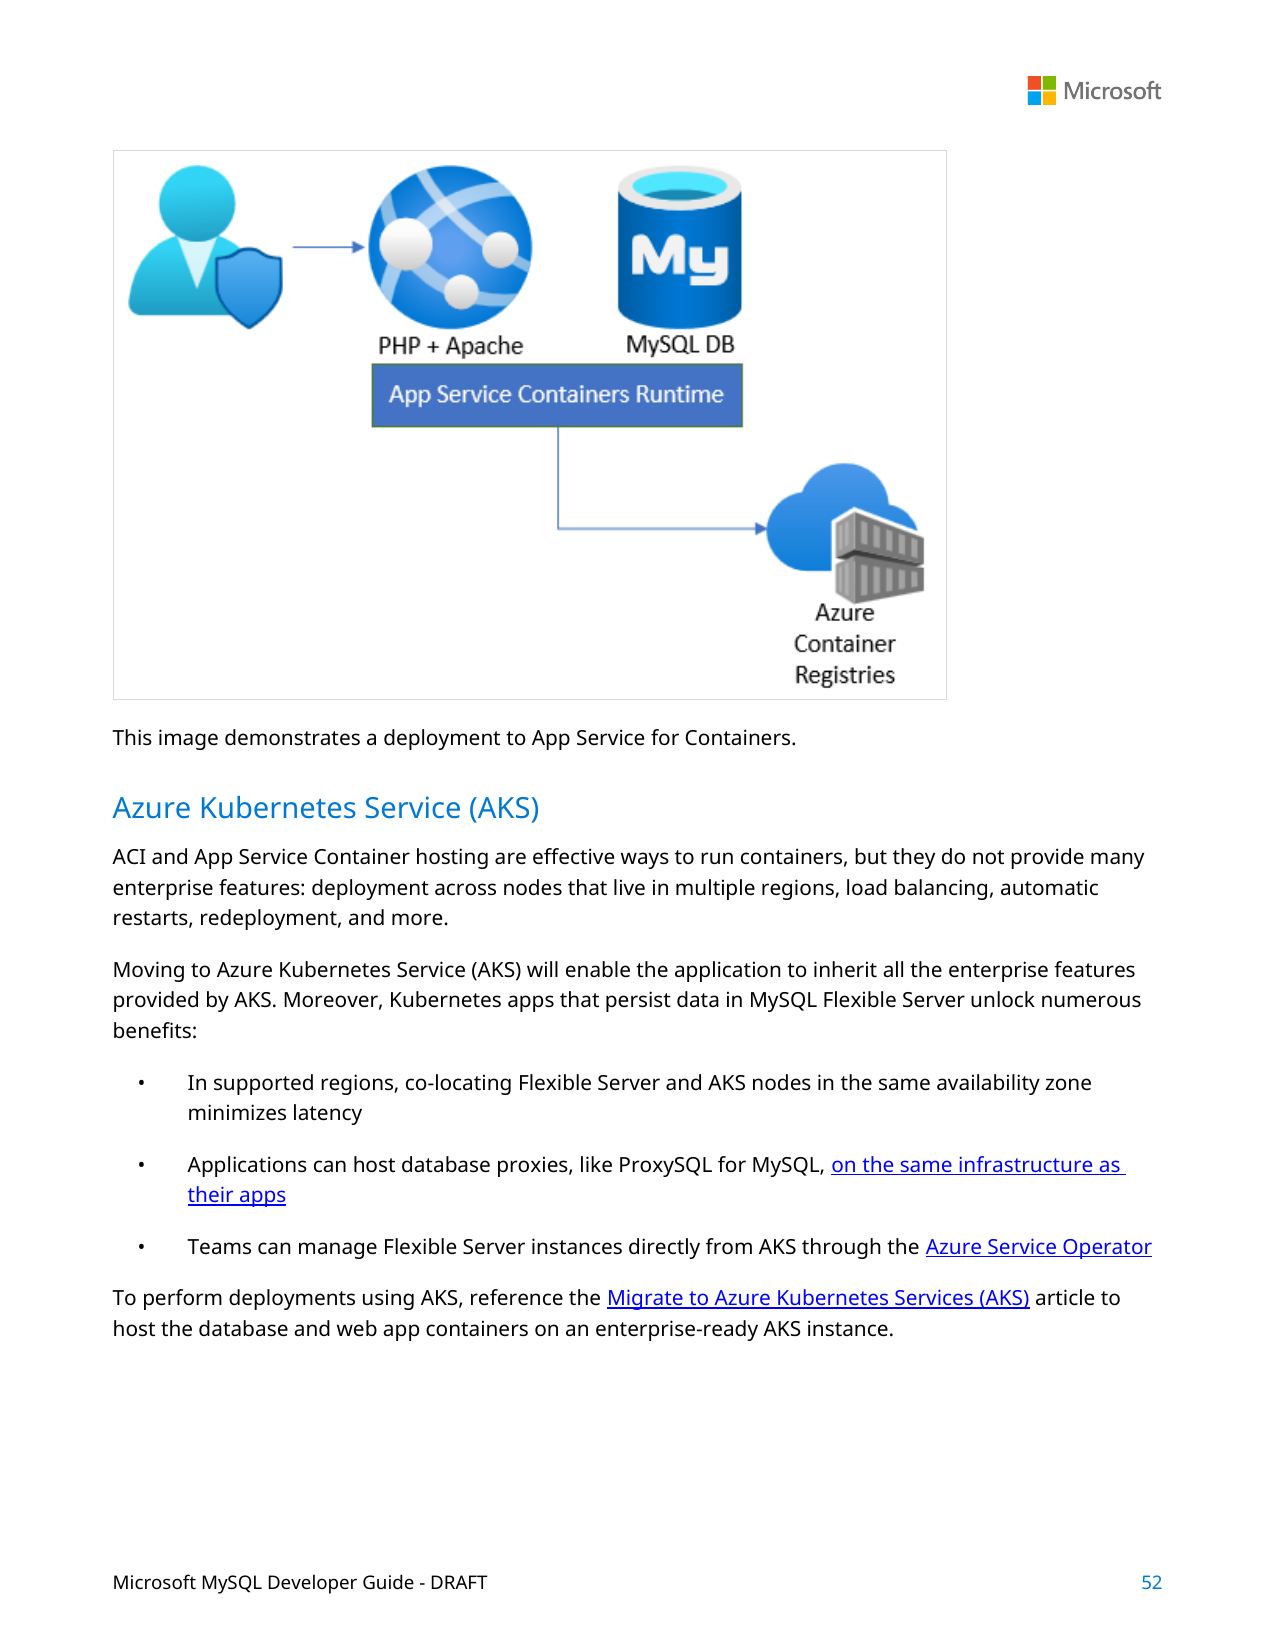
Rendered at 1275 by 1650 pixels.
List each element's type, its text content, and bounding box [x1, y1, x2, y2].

text Moving to Azure Kubernetes Service (AKS) will enable the application to inherit all the enterprise features provided by AKS. Moreover, Kubernetes apps that persist data in MySQL Flexible Server unlock numerous benefits: [112, 955, 1162, 1045]
text To perform deployments using AKS, reference the Migrate to Azure Kubernetes Services (AKS) article to host the database and web app containers on an enterprise-ready AKS instance. [112, 1283, 1162, 1342]
list Teams can manage Flexible Server instances directly from AKS through the Azure Service Operator [137, 1232, 1162, 1260]
text ACI and App Service Container hosting are effective ways to run containers, but they do not provide many enterprise features: deployment across nodes that live in multiple regions, load balancing, automatic restarts, redeployment, and more. [112, 842, 1162, 932]
subtitle Azure Kubernetes Service (AKS) [112, 787, 1162, 827]
picture [1026, 75, 1163, 107]
text This image demonstrates a deployment to App Service for Containers. [112, 723, 1162, 751]
picture [114, 151, 946, 699]
list In supported regions, co-locating Flexible Server and AKS nodes in the same availability zone minimizes latency [137, 1068, 1162, 1127]
list Applications can host database proxies, like ProxySQL for MySQL, on the same infrastructure as their apps [137, 1150, 1162, 1209]
